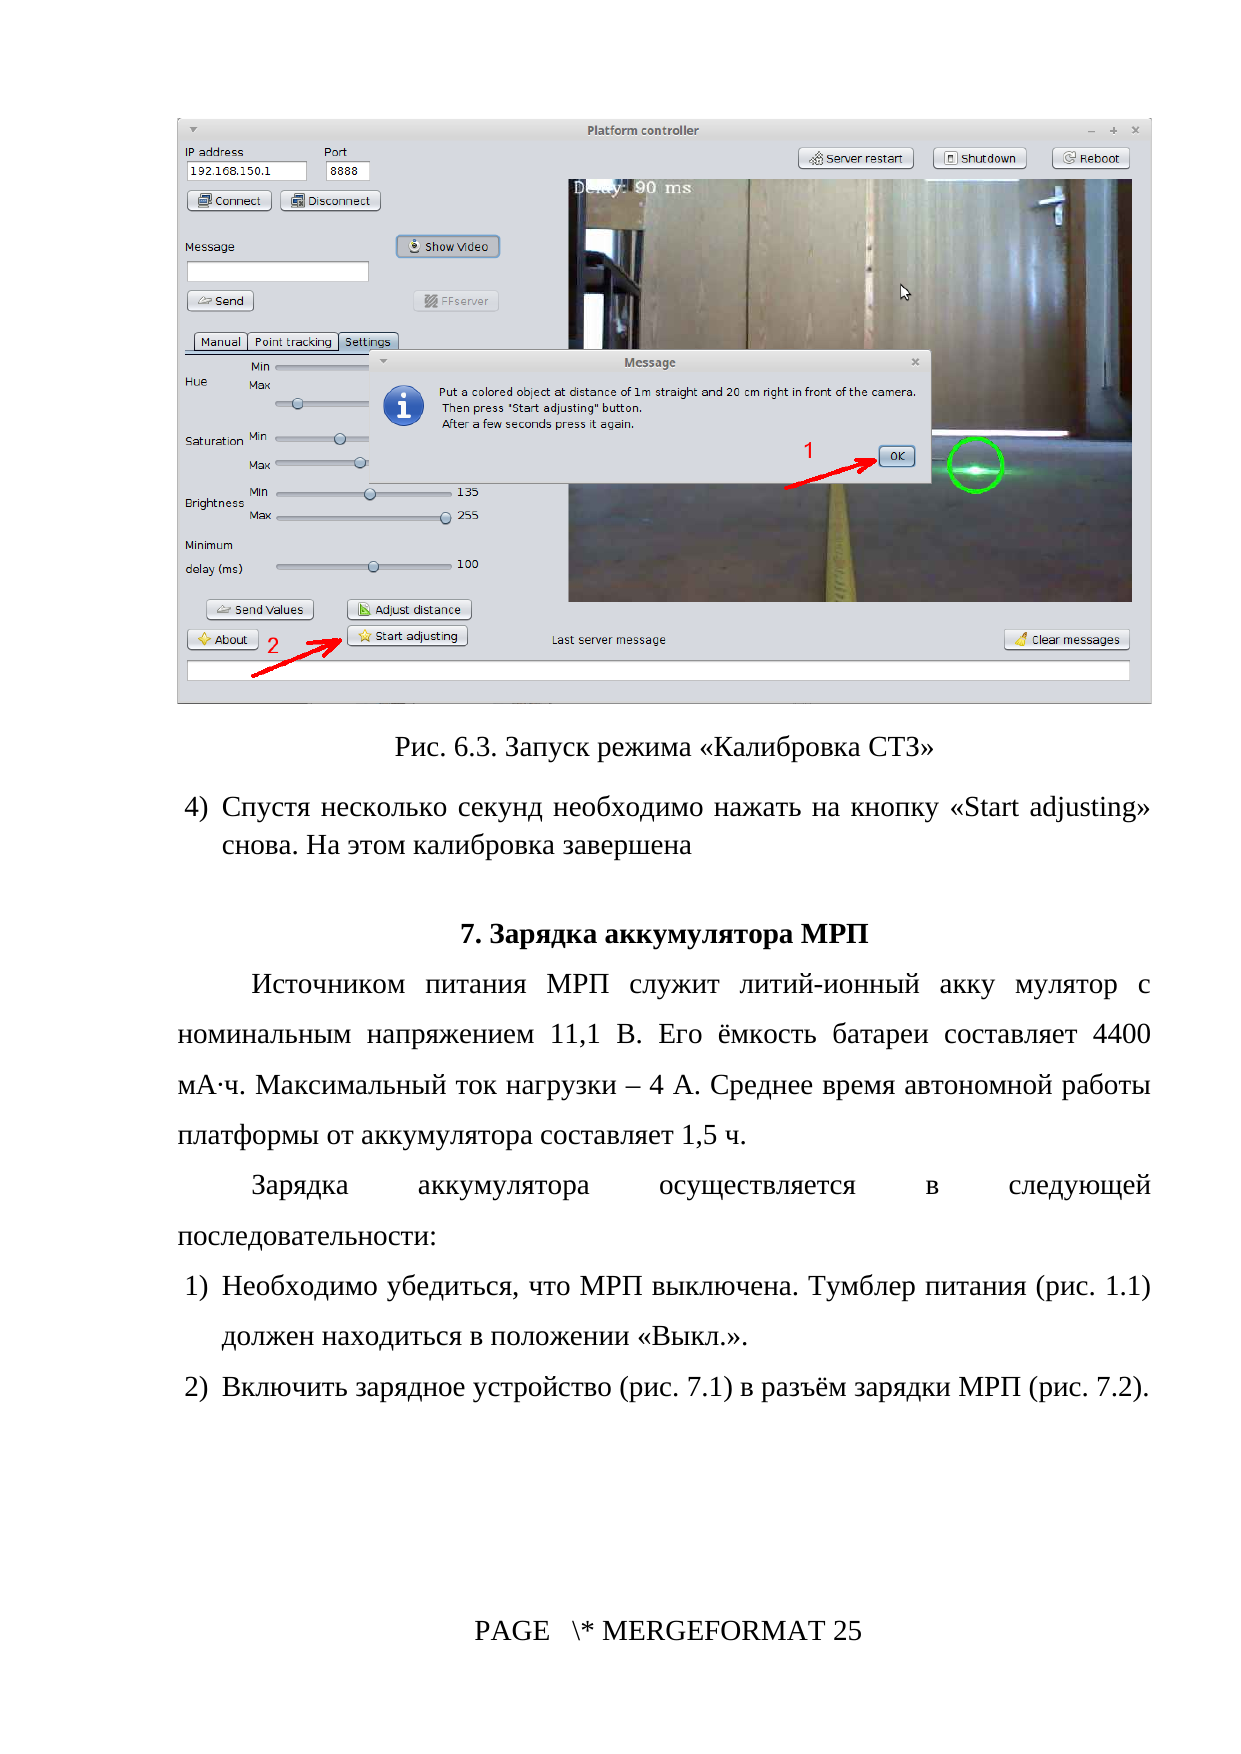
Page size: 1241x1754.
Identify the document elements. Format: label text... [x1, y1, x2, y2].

text Источником питания МРП служит литий-ионный акку мулятор с номинальным напряжением 11,1 В. Его ёмкость батареи составляет 4400 мА∙ч. Максимальный ток нагрузки – 4 А. Среднее время автономной работы платформы от аккумулятора составляет 1,5 ч. [177, 966, 1152, 1151]
text Рис. 6.3. Запуск режима «Калибровка СТЗ» [177, 729, 1152, 763]
text Зарядка аккумулятора осуществляется в следующей последовательности: [177, 1167, 1152, 1251]
list Включить зарядное устройство (рис. 7.1) в разъём зарядки МРП (рис. 7.2). [184, 1369, 1152, 1402]
list Спустя несколько секунд необходимо нажать на кнопку «Start adjusting» снова. На этом калибровка завершена [184, 789, 1152, 861]
picture [177, 118, 1152, 704]
list Необходимо убедиться, что МРП выключена. Тумблер питания (рис. 1.1) должен находиться в положении «Выкл.». [184, 1268, 1152, 1352]
subtitle 7. Зарядка аккумулятора МРП [177, 916, 1152, 949]
